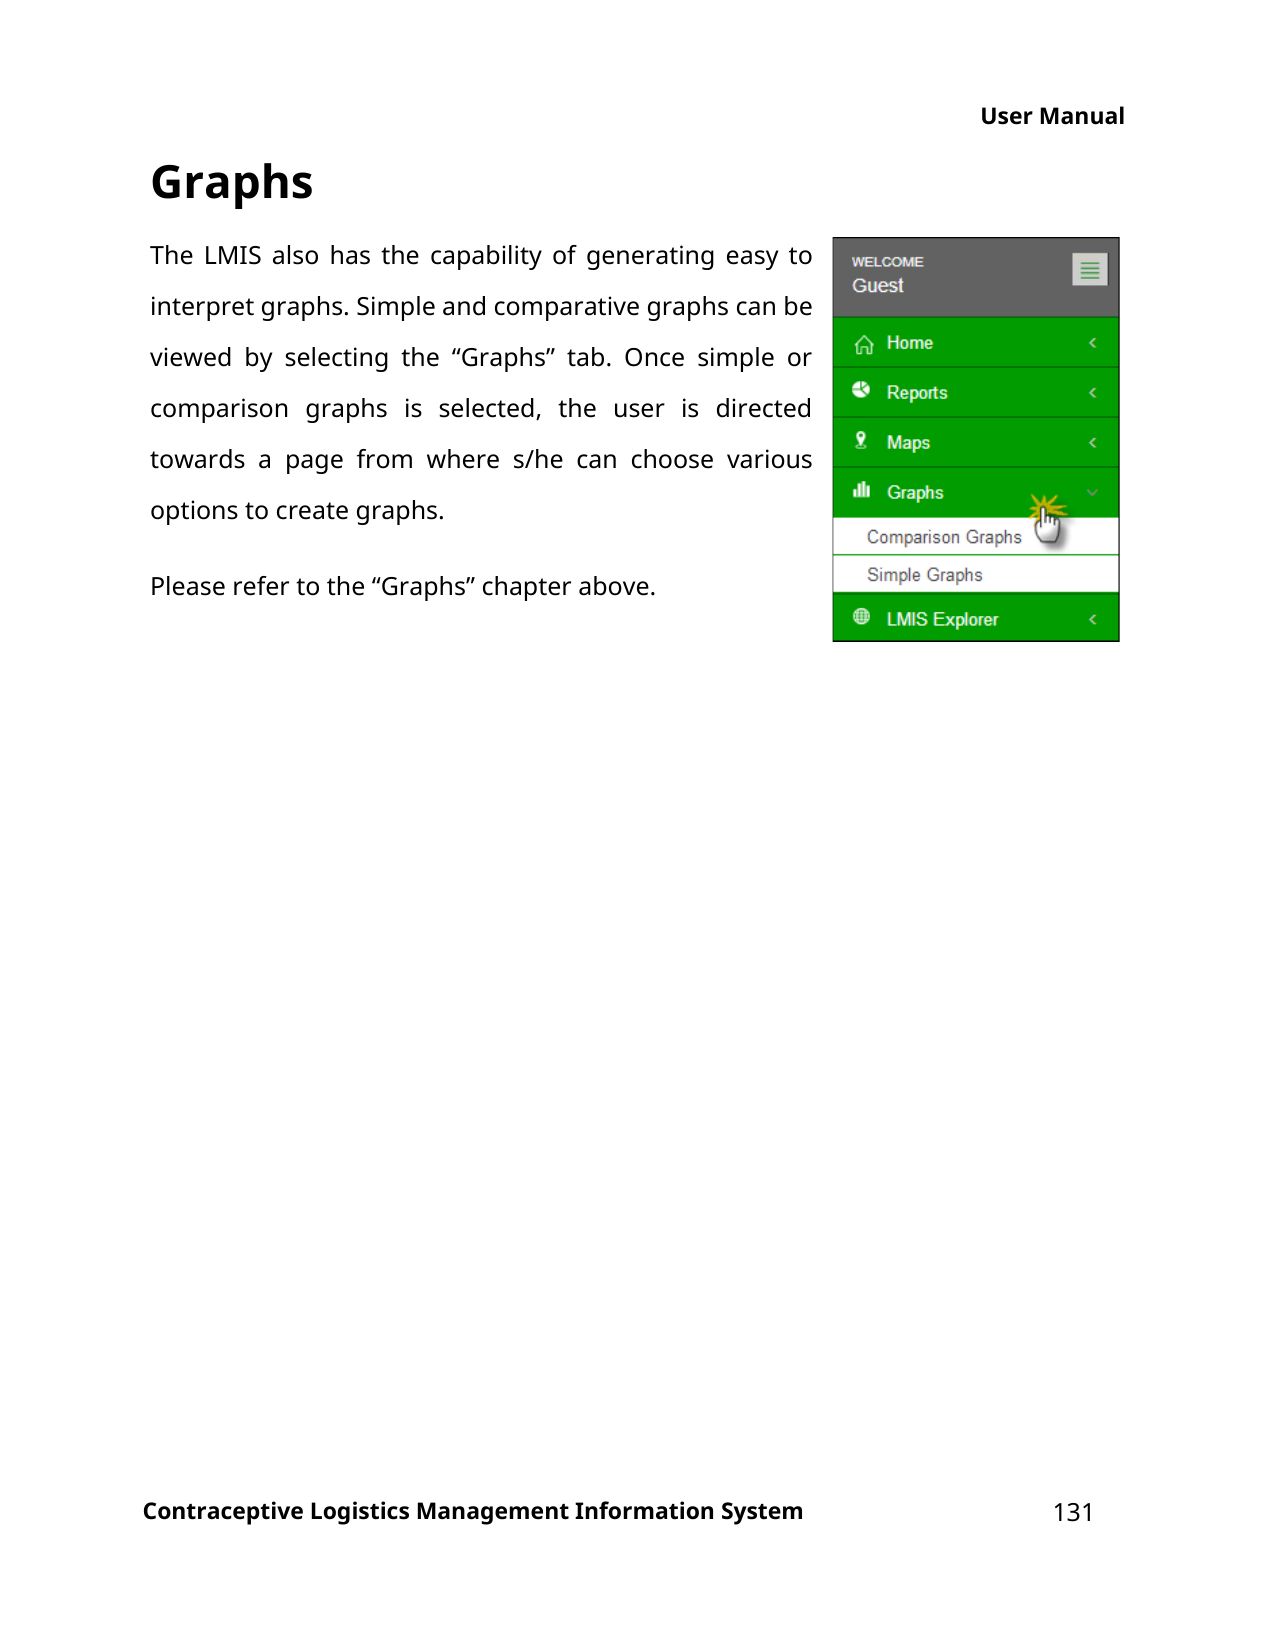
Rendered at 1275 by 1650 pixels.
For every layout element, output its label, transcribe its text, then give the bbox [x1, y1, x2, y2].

subtitle Graphs [150, 150, 1125, 212]
text Please refer to the “Graphs” chapter above. [150, 569, 832, 603]
picture [832, 237, 1120, 642]
text The LMIS also has the capability of generating easy to interpret graphs. Simple and comparative graphs can be viewed by selecting the “Graphs” tab. Once simple or comparison graphs is selected, the user is directed towards a page from where s/he can choose various options to create graphs. [150, 237, 832, 527]
